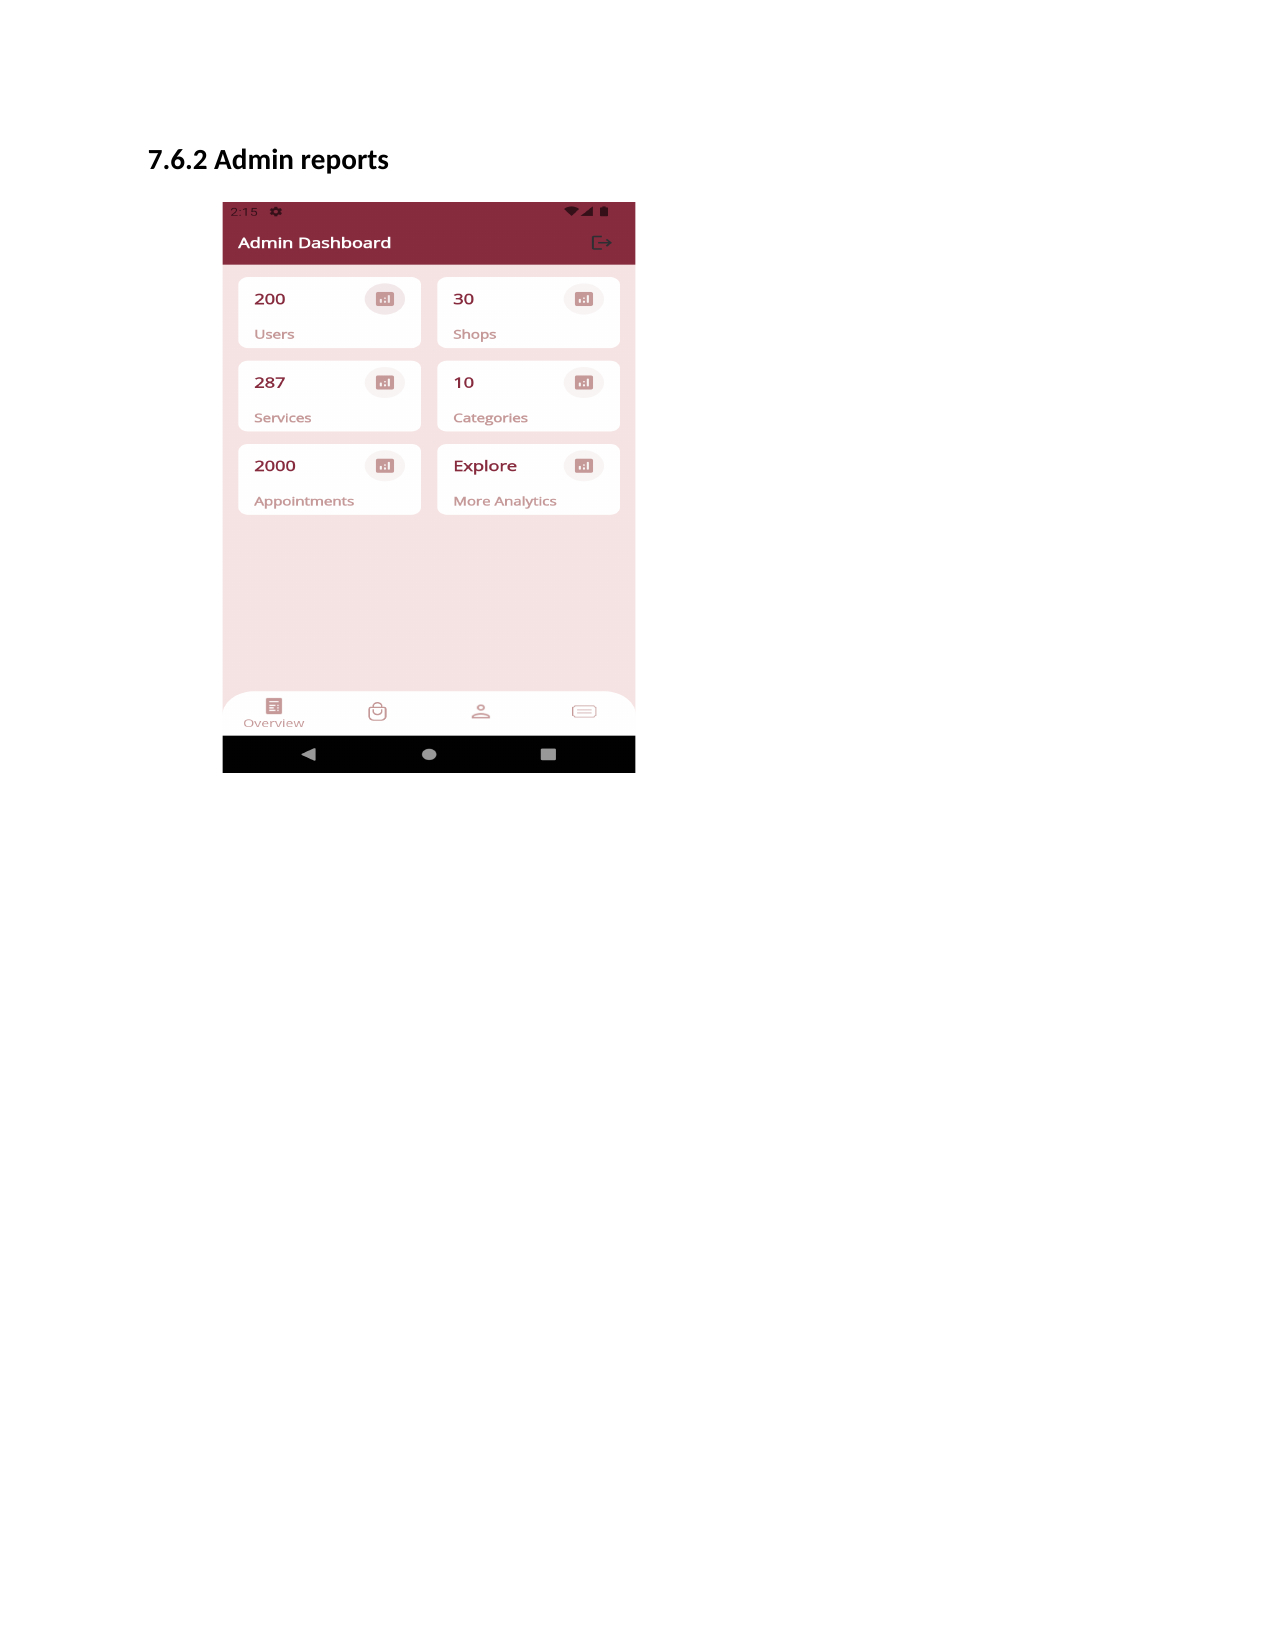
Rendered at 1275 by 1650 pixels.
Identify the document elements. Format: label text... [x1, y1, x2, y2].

subtitle 7.6.2 Admin reports [148, 141, 1157, 177]
picture [222, 202, 636, 773]
